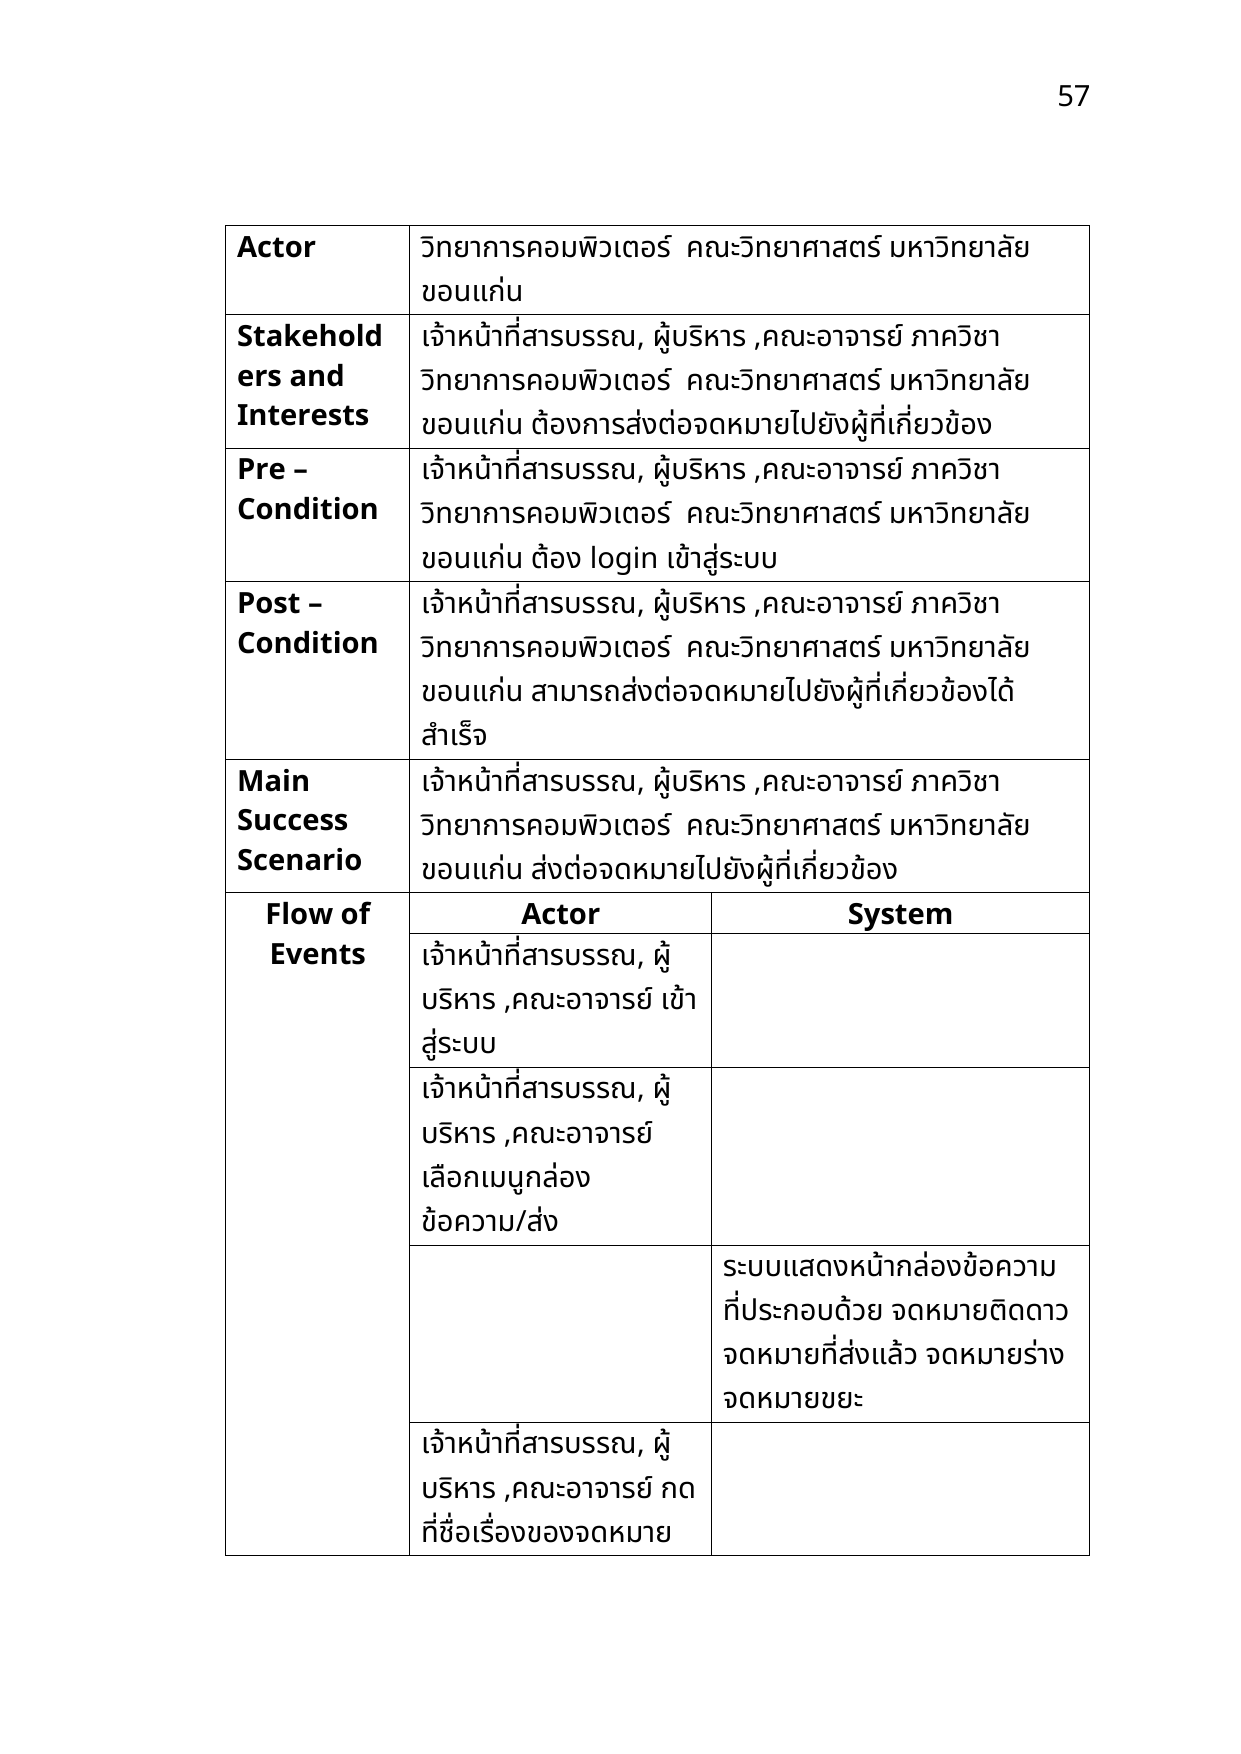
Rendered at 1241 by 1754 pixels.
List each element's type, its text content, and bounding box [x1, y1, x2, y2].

table_cell เจ้าหน้าที่สารบรรณ, ผู้บริหาร ,คณะอาจารย์ ภาควิชาวิทยาการคอมพิวเตอร์ คณะวิทยาศาสตร์ มหาวิทยาลัยขอนแก่น ส่งต่อจดหมายไปยังผู้ที่เกี่ยวข้อง [410, 760, 1089, 892]
table_cell Pre – Condition [226, 449, 409, 581]
table_cell Main Success Scenario [226, 760, 409, 892]
table_cell เจ้าหน้าที่สารบรรณ, ผู้บริหาร ,คณะอาจารย์ ภาควิชาวิทยาการคอมพิวเตอร์ คณะวิทยาศาสตร์ มหาวิทยาลัยขอนแก่น ต้องการส่งต่อจดหมายไปยังผู้ที่เกี่ยวข้อง [410, 315, 1089, 448]
table_cell [410, 1246, 711, 1422]
table_cell ระบบแสดงหน้ากล่องข้อความ ที่ประกอบด้วย จดหมายติดดาว จดหมายที่ส่งแล้ว จดหมายร่าง จดหมายขยะ [712, 1246, 1089, 1422]
table_cell เจ้าหน้าที่สารบรรณ, ผู้บริหาร ,คณะอาจารย์ เข้าสู่ระบบ [410, 934, 711, 1067]
table_cell [712, 1068, 1089, 1244]
table_cell เจ้าหน้าที่สารบรรณ, ผู้บริหาร ,คณะอาจารย์ เลือกเมนูกล่องข้อความ/ส่ง [410, 1068, 711, 1244]
table_cell Actor [410, 893, 711, 933]
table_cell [410, 226, 1089, 314]
table_cell Flow of Events [226, 893, 409, 1555]
table_cell Post – Condition [226, 582, 409, 759]
table_cell [712, 934, 1089, 1067]
table_cell [712, 1423, 1089, 1555]
table_cell Primary Actor [226, 226, 409, 314]
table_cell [410, 1423, 711, 1555]
table_cell System [712, 893, 1089, 933]
table_cell เจ้าหน้าที่สารบรรณ, ผู้บริหาร ,คณะอาจารย์ ภาควิชาวิทยาการคอมพิวเตอร์ คณะวิทยาศาสตร์ มหาวิทยาลัยขอนแก่น สามารถส่งต่อจดหมายไปยังผู้ที่เกี่ยวข้องได้สำเร็จ [410, 582, 1089, 759]
table_cell เจ้าหน้าที่สารบรรณ, ผู้บริหาร ,คณะอาจารย์ ภาควิชาวิทยาการคอมพิวเตอร์ คณะวิทยาศาสตร์ มหาวิทยาลัยขอนแก่น ต้อง login เข้าสู่ระบบ [410, 449, 1089, 581]
table_cell Stakeholders and Interests [226, 315, 409, 448]
